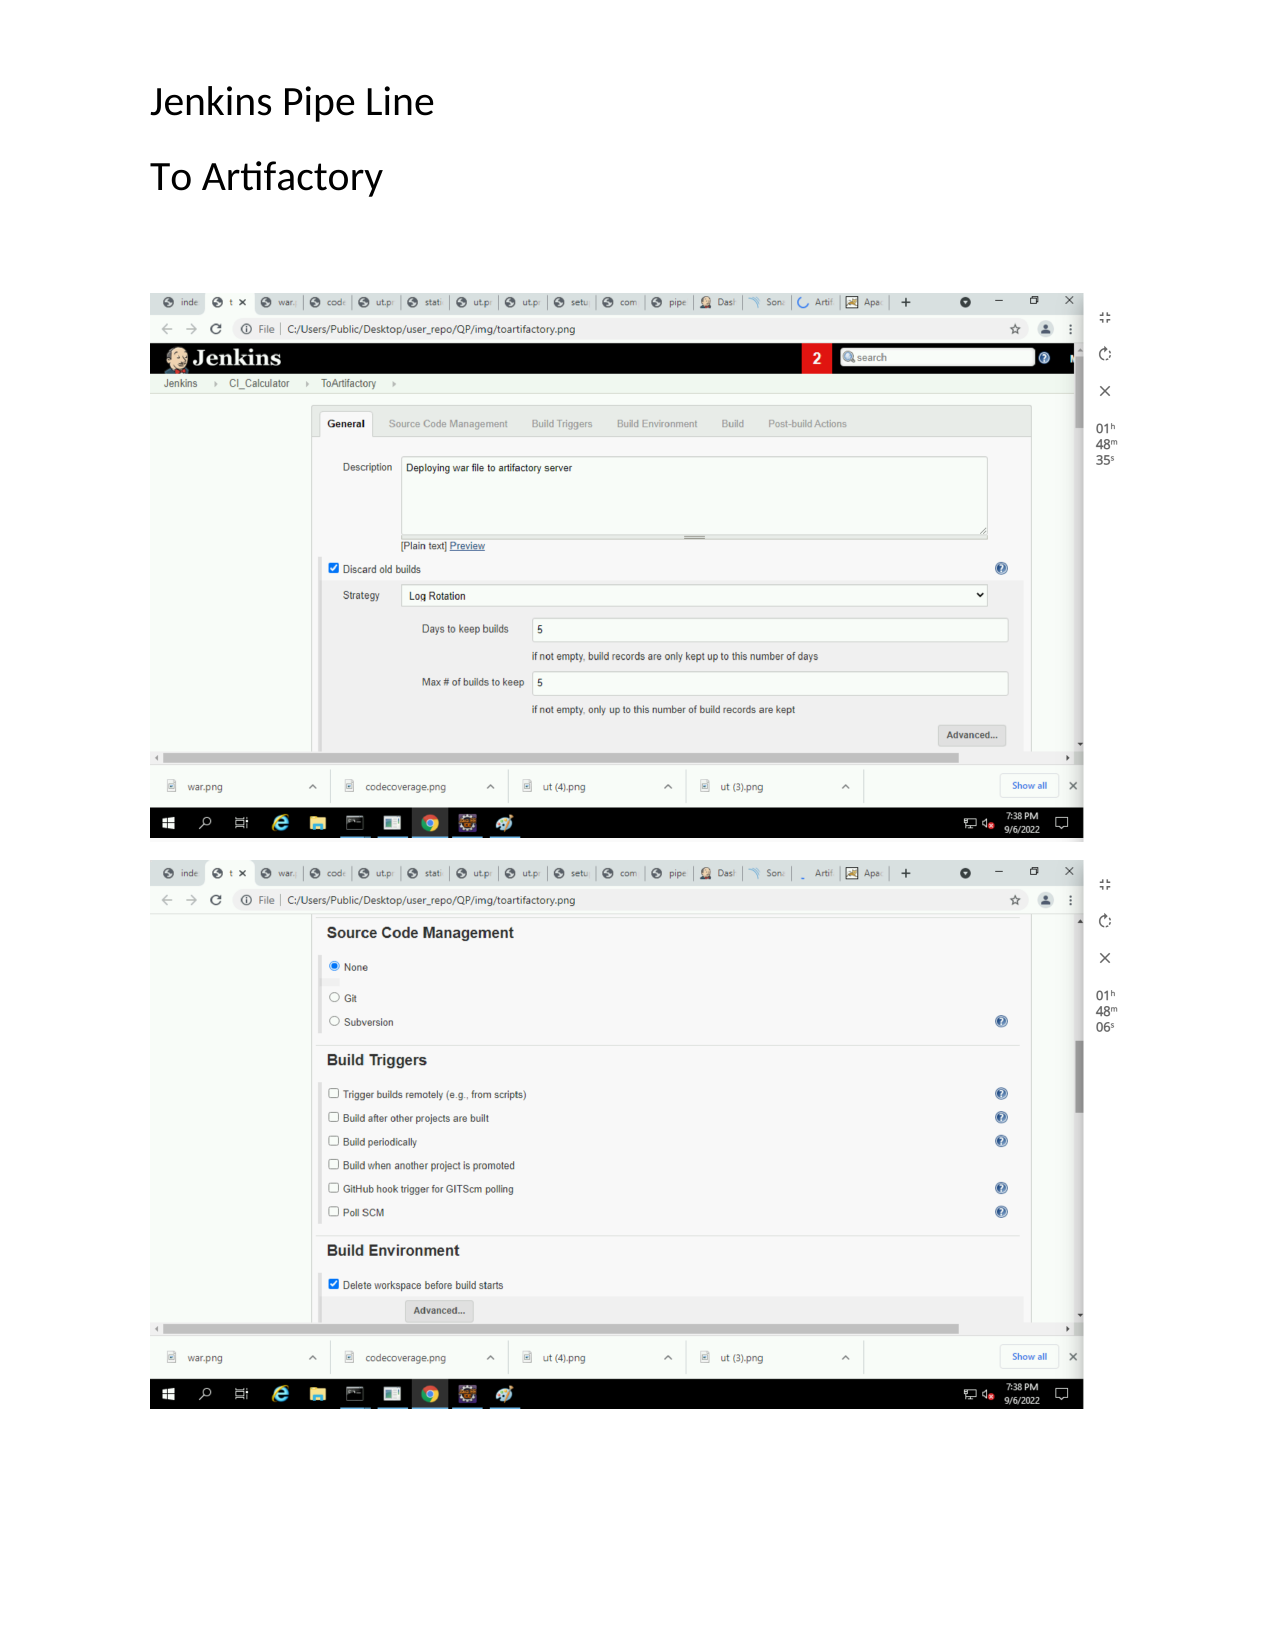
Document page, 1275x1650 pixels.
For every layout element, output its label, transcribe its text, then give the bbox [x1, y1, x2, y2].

text To Artifactory [150, 150, 1125, 201]
picture [150, 293, 1125, 842]
picture [150, 860, 1125, 1409]
